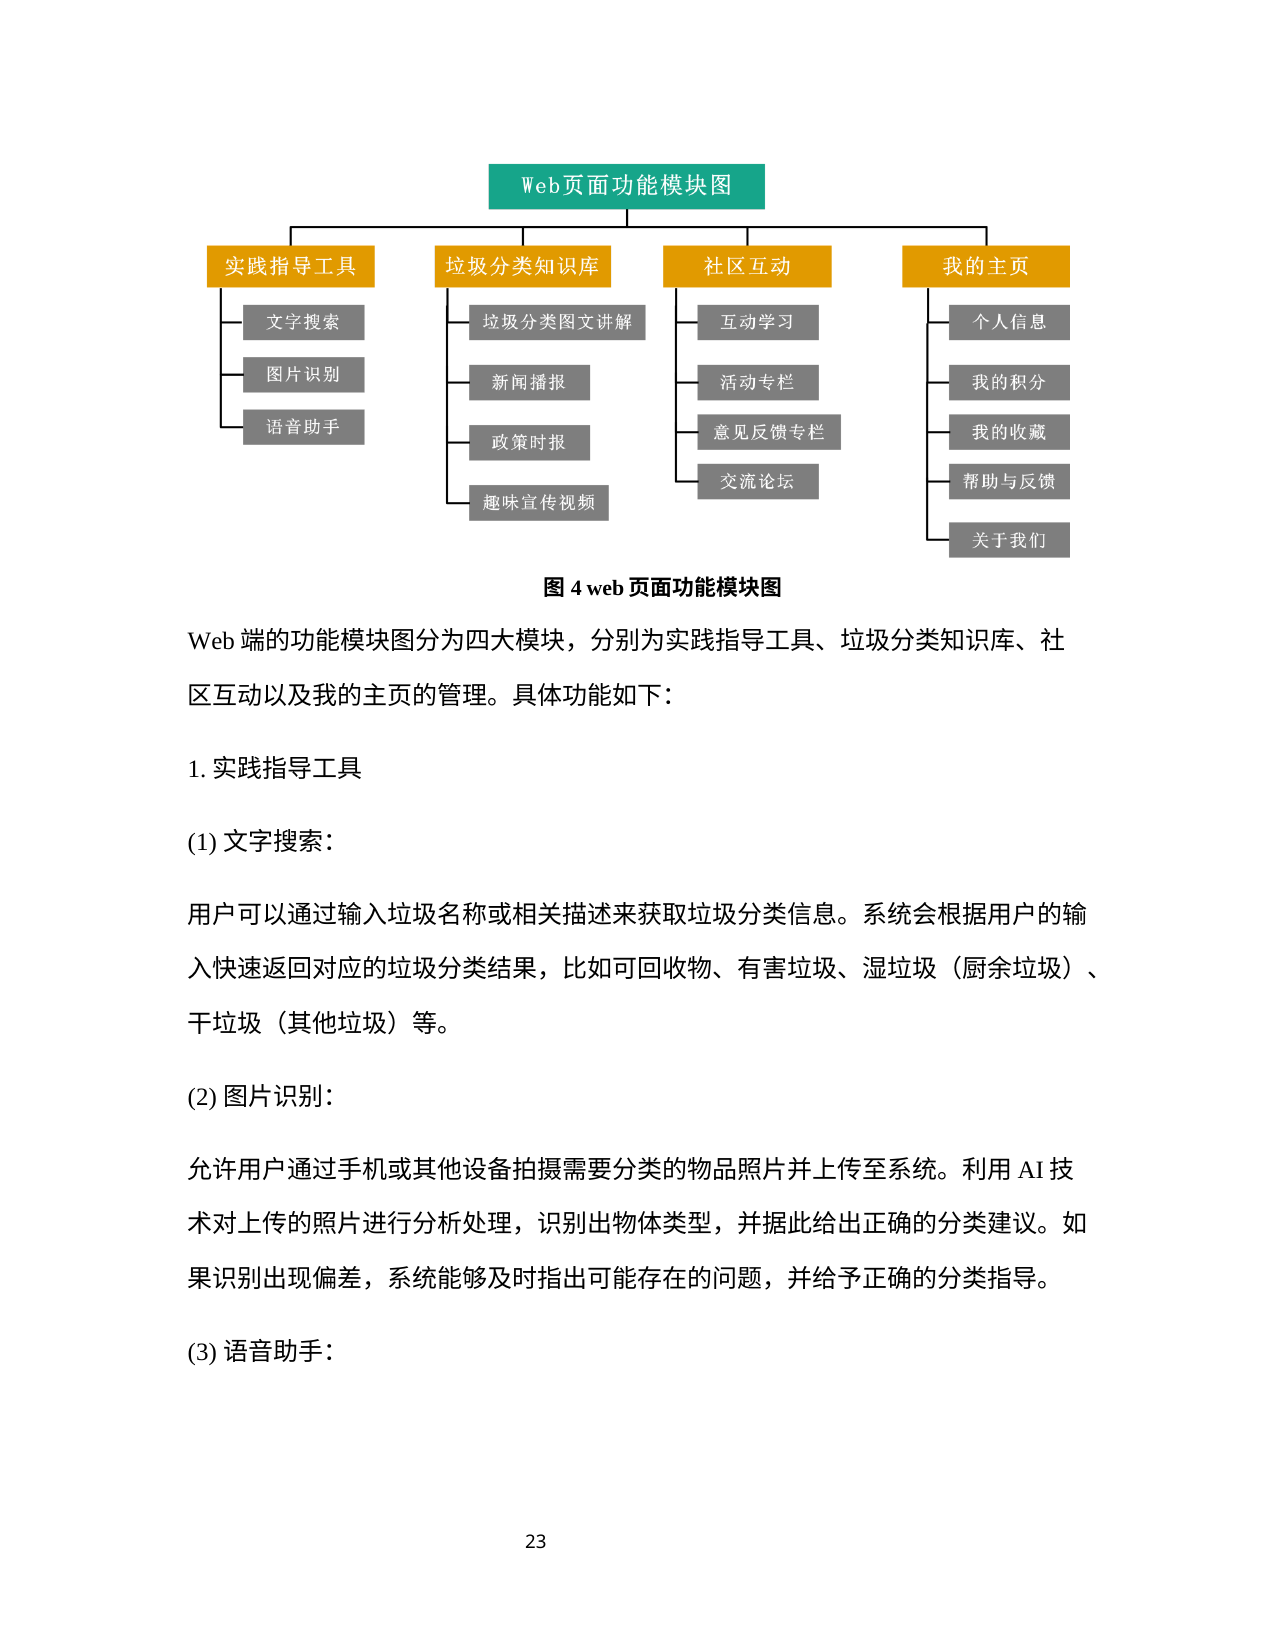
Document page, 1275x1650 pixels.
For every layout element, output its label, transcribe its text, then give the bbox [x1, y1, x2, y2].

text 1. 实践指导工具 [187, 748, 1087, 784]
text 用户可以通过输入垃圾名称或相关描述来获取垃圾分类信息。系统会根据用户的输入快速返回对应的垃圾分类结果，比如可回收物、有害垃圾、湿垃圾（厨余垃圾）、干垃圾（其他垃圾）等。 [187, 894, 1087, 1039]
text 图 4 web页面功能模块图 [187, 570, 1087, 602]
text (2) 图片识别： [187, 1076, 1087, 1113]
text (1) 文字搜索： [187, 821, 1087, 858]
text 允许用户通过手机或其他设备拍摄需要分类的物品照片并上传至系统。利用AI技术对上传的照片进行分析处理，识别出物体类型，并据此给出正确的分类建议。如果识别出现偏差，系统能够及时指出可能存在的问题，并给予正确的分类指导。 [187, 1149, 1087, 1294]
text (3) 语音助手： [187, 1331, 1087, 1368]
text Web端的功能模块图分为四大模块，分别为实践指导工具、垃圾分类知识库、社区互动以及我的主页的管理。具体功能如下： [187, 621, 1087, 711]
picture [205, 162, 1070, 558]
